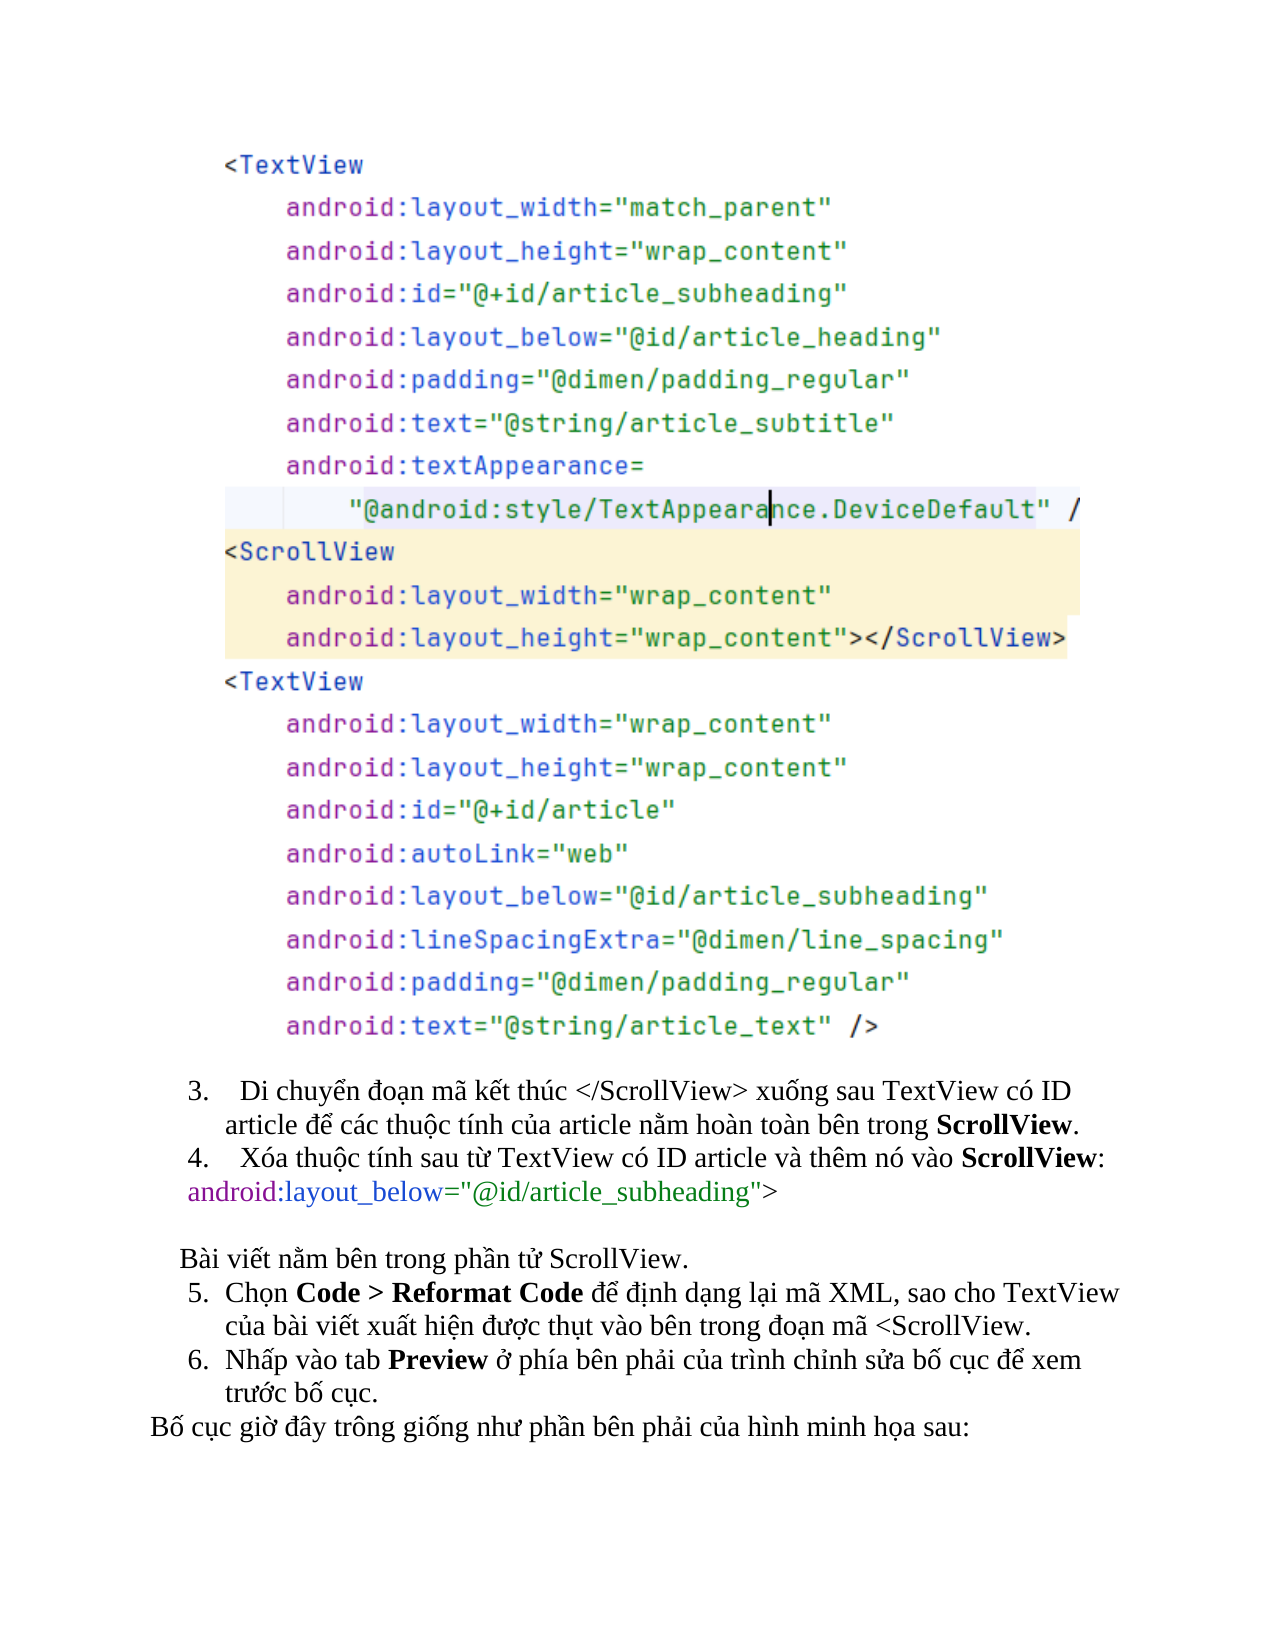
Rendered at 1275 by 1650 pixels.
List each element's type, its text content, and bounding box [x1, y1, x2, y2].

picture [225, 150, 1080, 1074]
text android:layout_below="@id/article_subheading"> [187, 1174, 1125, 1208]
list Di chuyển đoạn mã kết thúc </ScrollView> xuống sau TextView có ID article để các thuộc tính của article nằm hoàn toàn bên trong ScrollView. [187, 1073, 1125, 1141]
text Bố cục giờ đây trông giống như phần bên phải của hình minh họa sau: [150, 1409, 1125, 1442]
list Nhấp vào tab Preview ở phía bên phải của trình chỉnh sửa bố cục để xem trước bố cục. [187, 1342, 1125, 1409]
list Xóa thuộc tính sau từ TextView có ID article và thêm nó vào ScrollView: [187, 1141, 1125, 1174]
list Chọn Code > Reformat Code để định dạng lại mã XML, sao cho TextView của bài viết xuất hiện được thụt vào bên trong đoạn mã <ScrollView. [187, 1275, 1125, 1342]
text Bài viết nằm bên trong phần tử ScrollView. [150, 1241, 1125, 1275]
